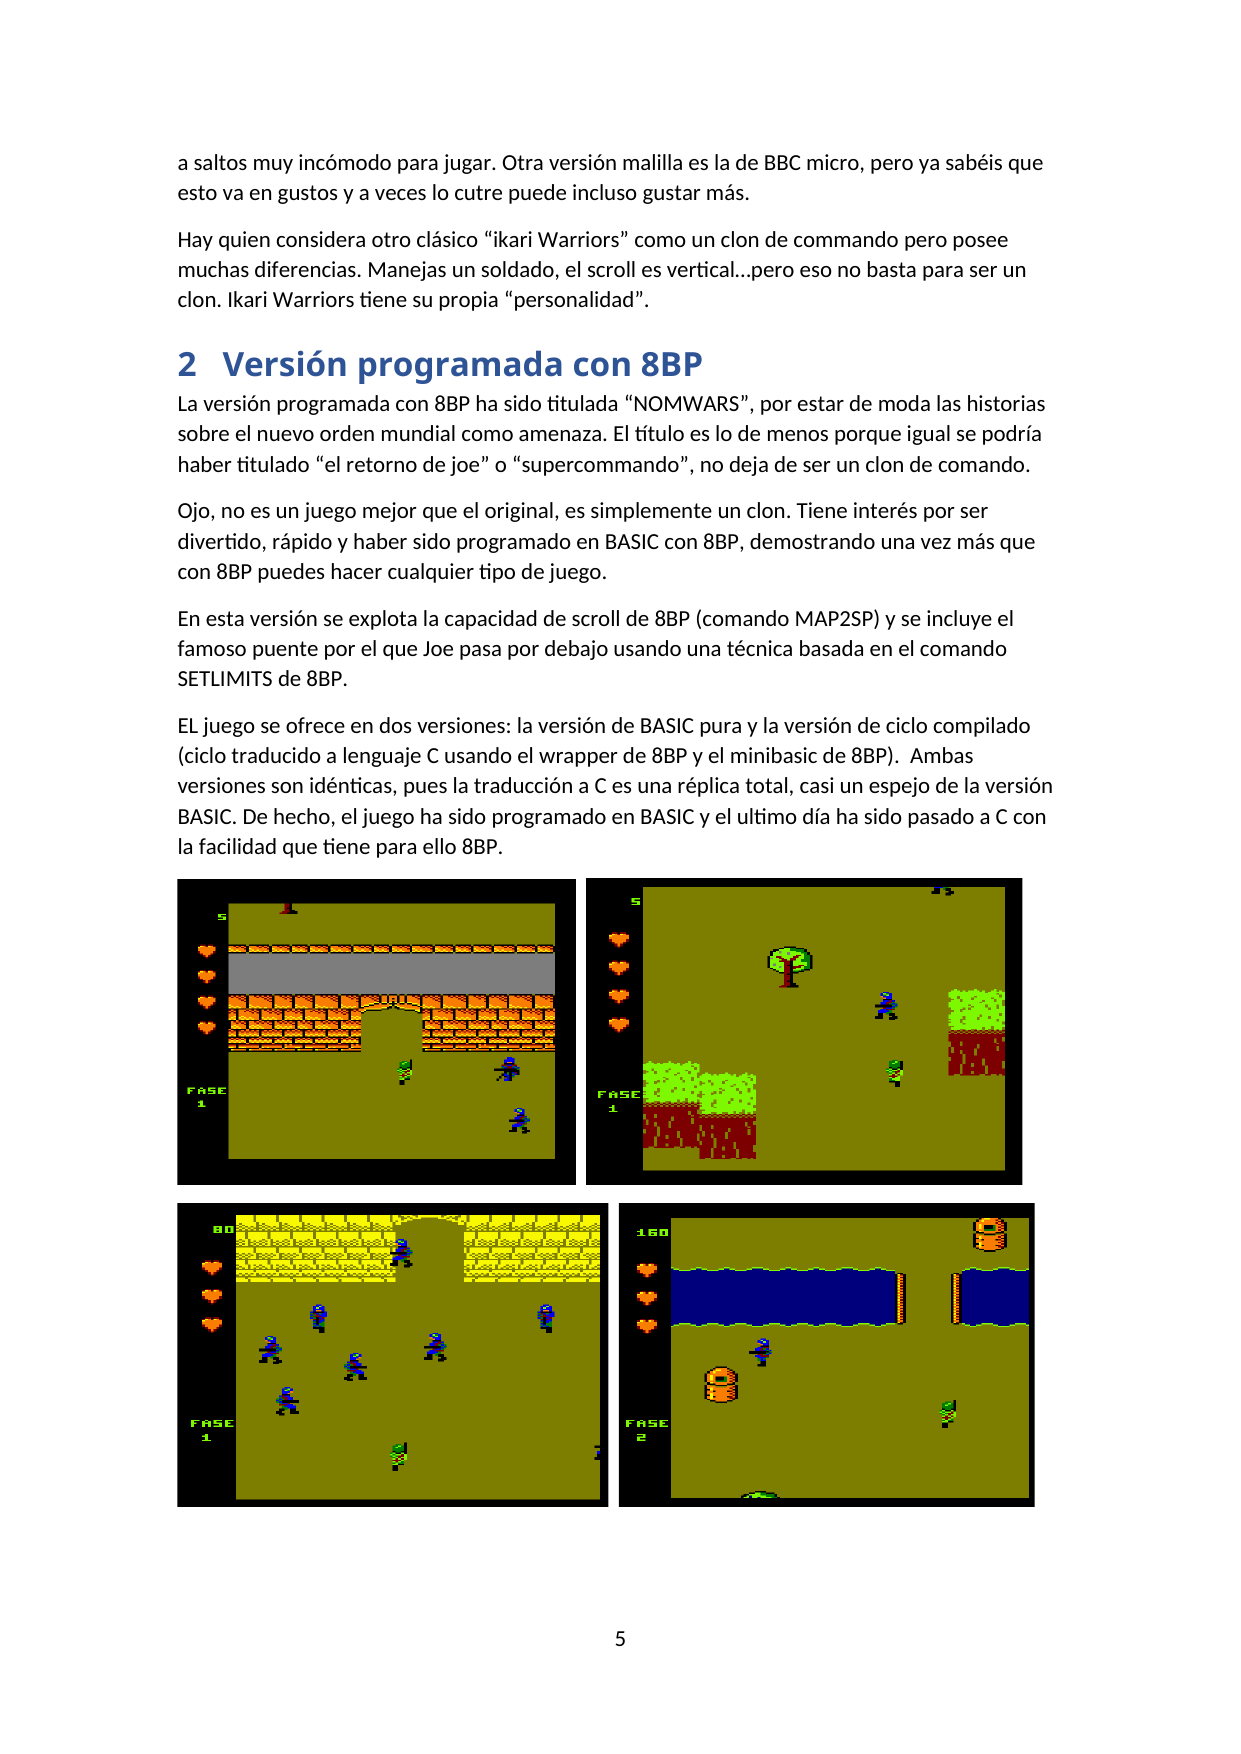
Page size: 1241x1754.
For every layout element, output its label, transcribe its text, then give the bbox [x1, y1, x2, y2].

text EL juego se ofrece en dos versiones: la versión de BASIC pura y la versión de ciclo compilado (ciclo traducido a lenguaje C usando el wrapper de 8BP y el minibasic de 8BP). Ambas versiones son idénticas, pues la traducción a C es una réplica total, casi un espejo de la versión BASIC. De hecho, el juego ha sido programado en BASIC y el ultimo día ha sido pasado a C con la facilidad que tiene para ello 8BP. [177, 711, 1063, 860]
picture [618, 1203, 1035, 1507]
picture [177, 879, 576, 1185]
text En esta versión se explota la capacidad de scroll de 8BP (comando MAP2SP) y se incluye el famoso puente por el que Joe pasa por debajo usando una técnica basada en el comando SETLIMITS de 8BP. [177, 604, 1063, 692]
picture [177, 1203, 609, 1507]
text Hay quien considera otro clásico “ikari Warriors” como un clon de commando pero posee muchas diferencias. Manejas un soldado, el scroll es vertical…pero eso no basta para ser un clon. Ikari Warriors tiene su propia “personalidad”. [177, 225, 1063, 313]
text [177, 148, 1063, 206]
text Ojo, no es un juego mejor que el original, es simplemente un clon. Tiene interés por ser divertido, rápido y haber sido programado en BASIC con 8BP, demostrando una vez más que con 8BP puedes hacer cualquier tipo de juego. [177, 497, 1063, 585]
text La versión programada con 8BP ha sido titulada “NOMWARS”, por estar de moda las historias sobre el nuevo orden mundial como amenaza. El título es lo de menos porque igual se podría haber titulado “el retorno de joe” o “supercommando”, no deja de ser un clon de comando. [177, 389, 1063, 478]
subtitle Versión programada con 8BP [177, 340, 1063, 386]
picture [586, 878, 1023, 1185]
